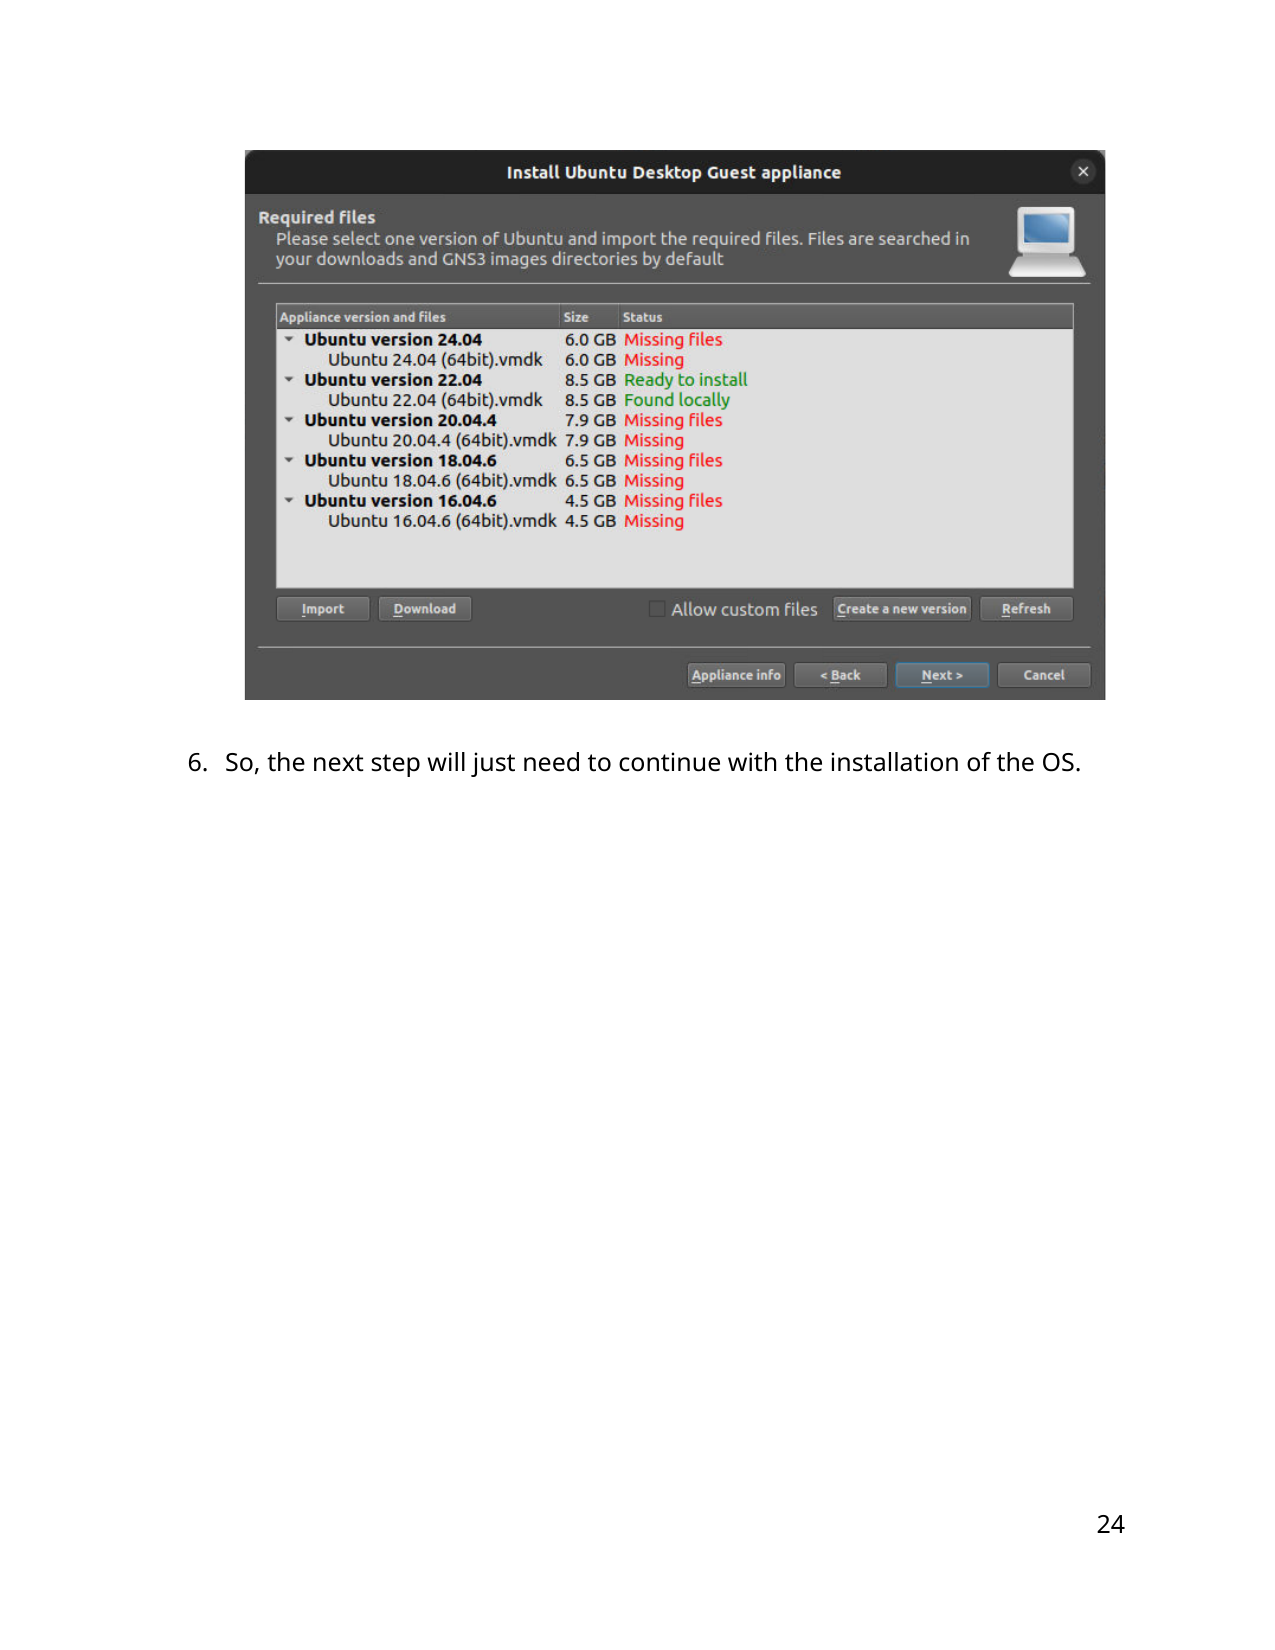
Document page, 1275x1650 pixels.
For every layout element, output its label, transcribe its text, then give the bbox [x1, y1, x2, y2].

list So, the next step will just need to continue with the installation of the OS. [187, 745, 1125, 779]
picture [244, 150, 1106, 700]
